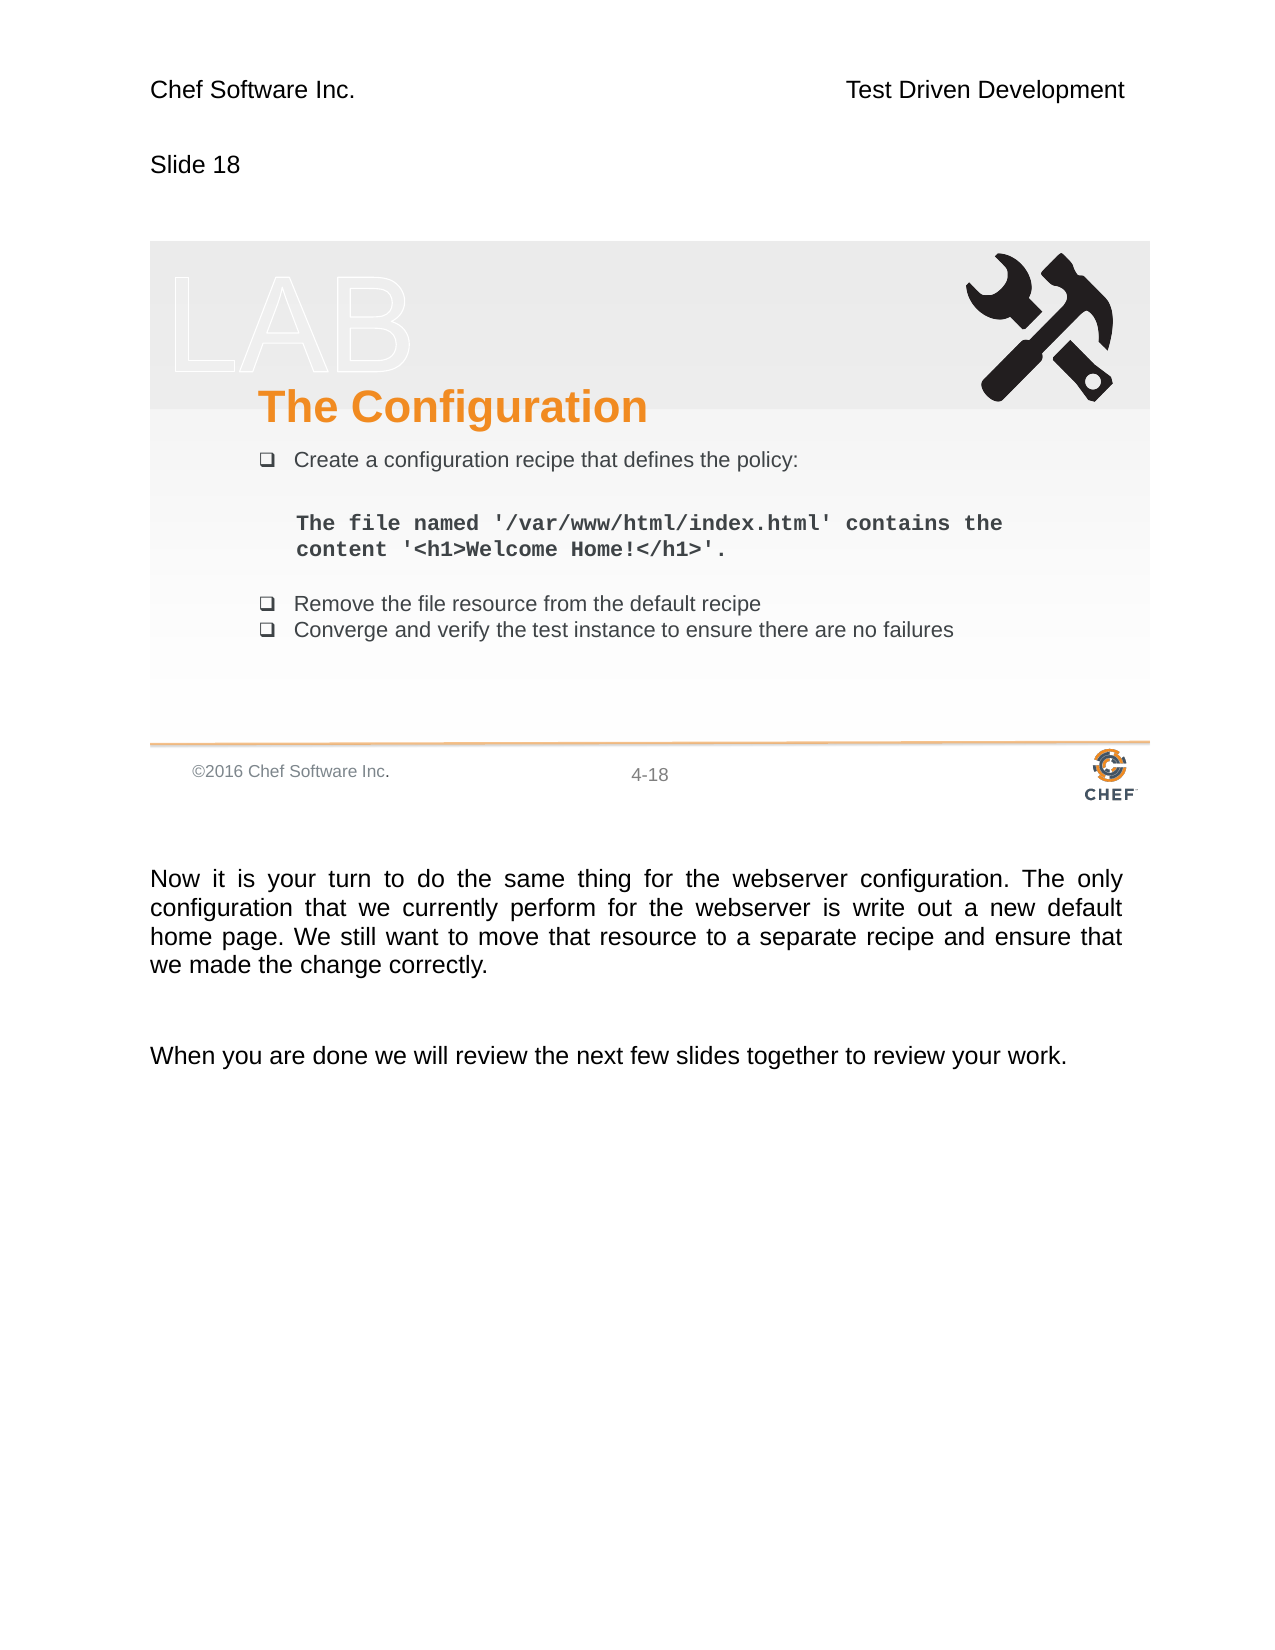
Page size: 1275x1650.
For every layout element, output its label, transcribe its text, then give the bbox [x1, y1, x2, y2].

text Now it is your turn to do the same thing for the webserver configuration. The only configuration that we currently perform for the webserver is write out a new default home page. We still want to move that resource to a separate recipe and ensure that we made the change correctly. [150, 864, 1125, 979]
text Slide 18 [150, 150, 1125, 179]
text When you are done we will review the next few slides together to review your work. [150, 1041, 1125, 1070]
